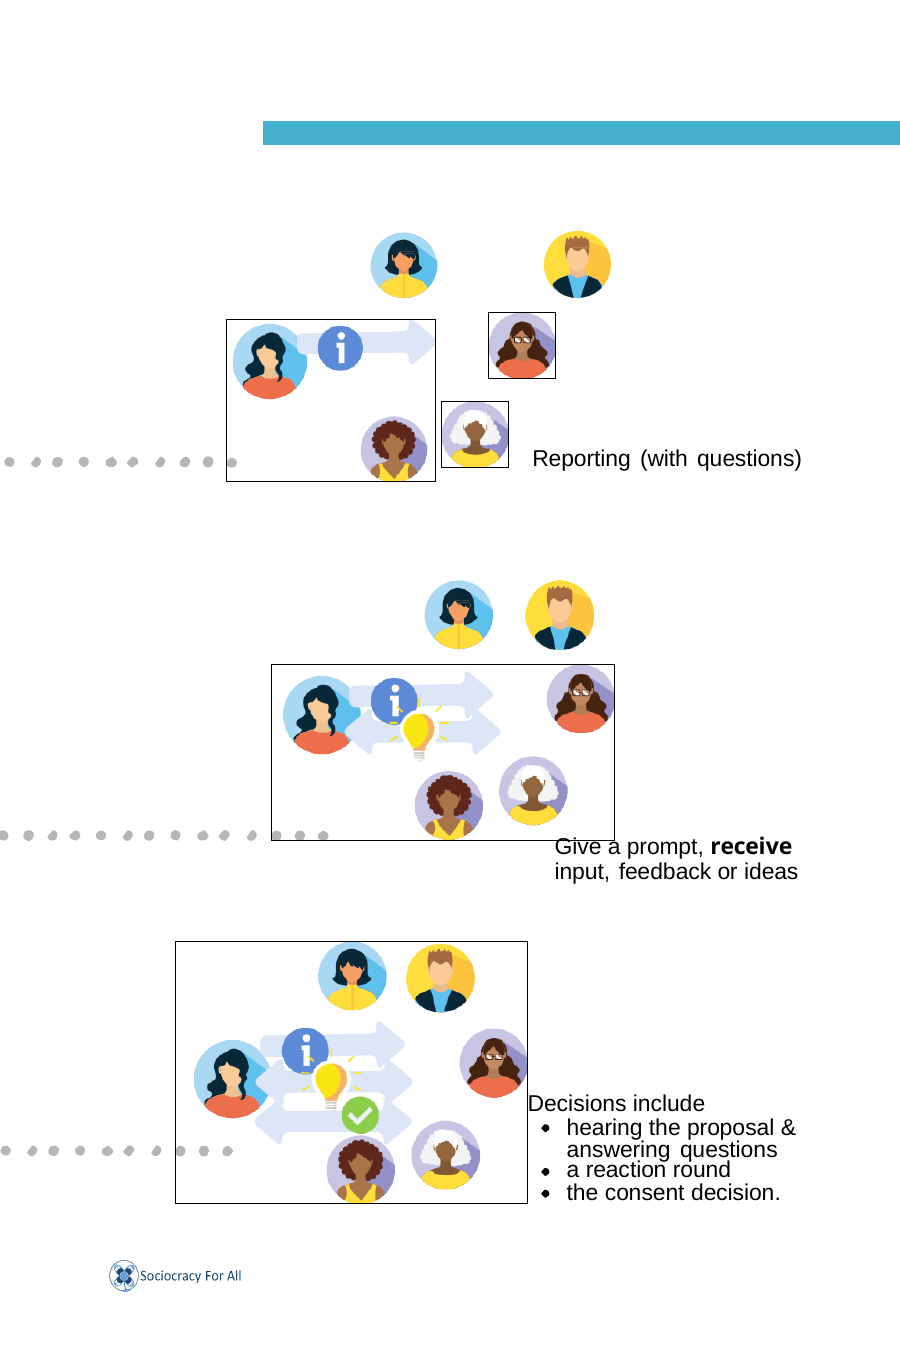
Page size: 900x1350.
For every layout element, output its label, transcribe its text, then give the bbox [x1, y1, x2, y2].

text Decisions include [528, 1092, 858, 1116]
picture [525, 580, 594, 650]
text hearing the proposal & answering questions [566, 1118, 798, 1161]
text the consent decision. [566, 1182, 858, 1206]
picture [227, 320, 435, 481]
text a reaction round [566, 1161, 858, 1182]
picture [107, 1259, 249, 1292]
picture [176, 942, 527, 1203]
picture [272, 665, 614, 840]
text Give a prompt, receive input, feedback or ideas [554, 835, 848, 885]
picture [442, 402, 508, 467]
picture [489, 313, 555, 378]
text Reporting (with questions) [532, 445, 858, 472]
